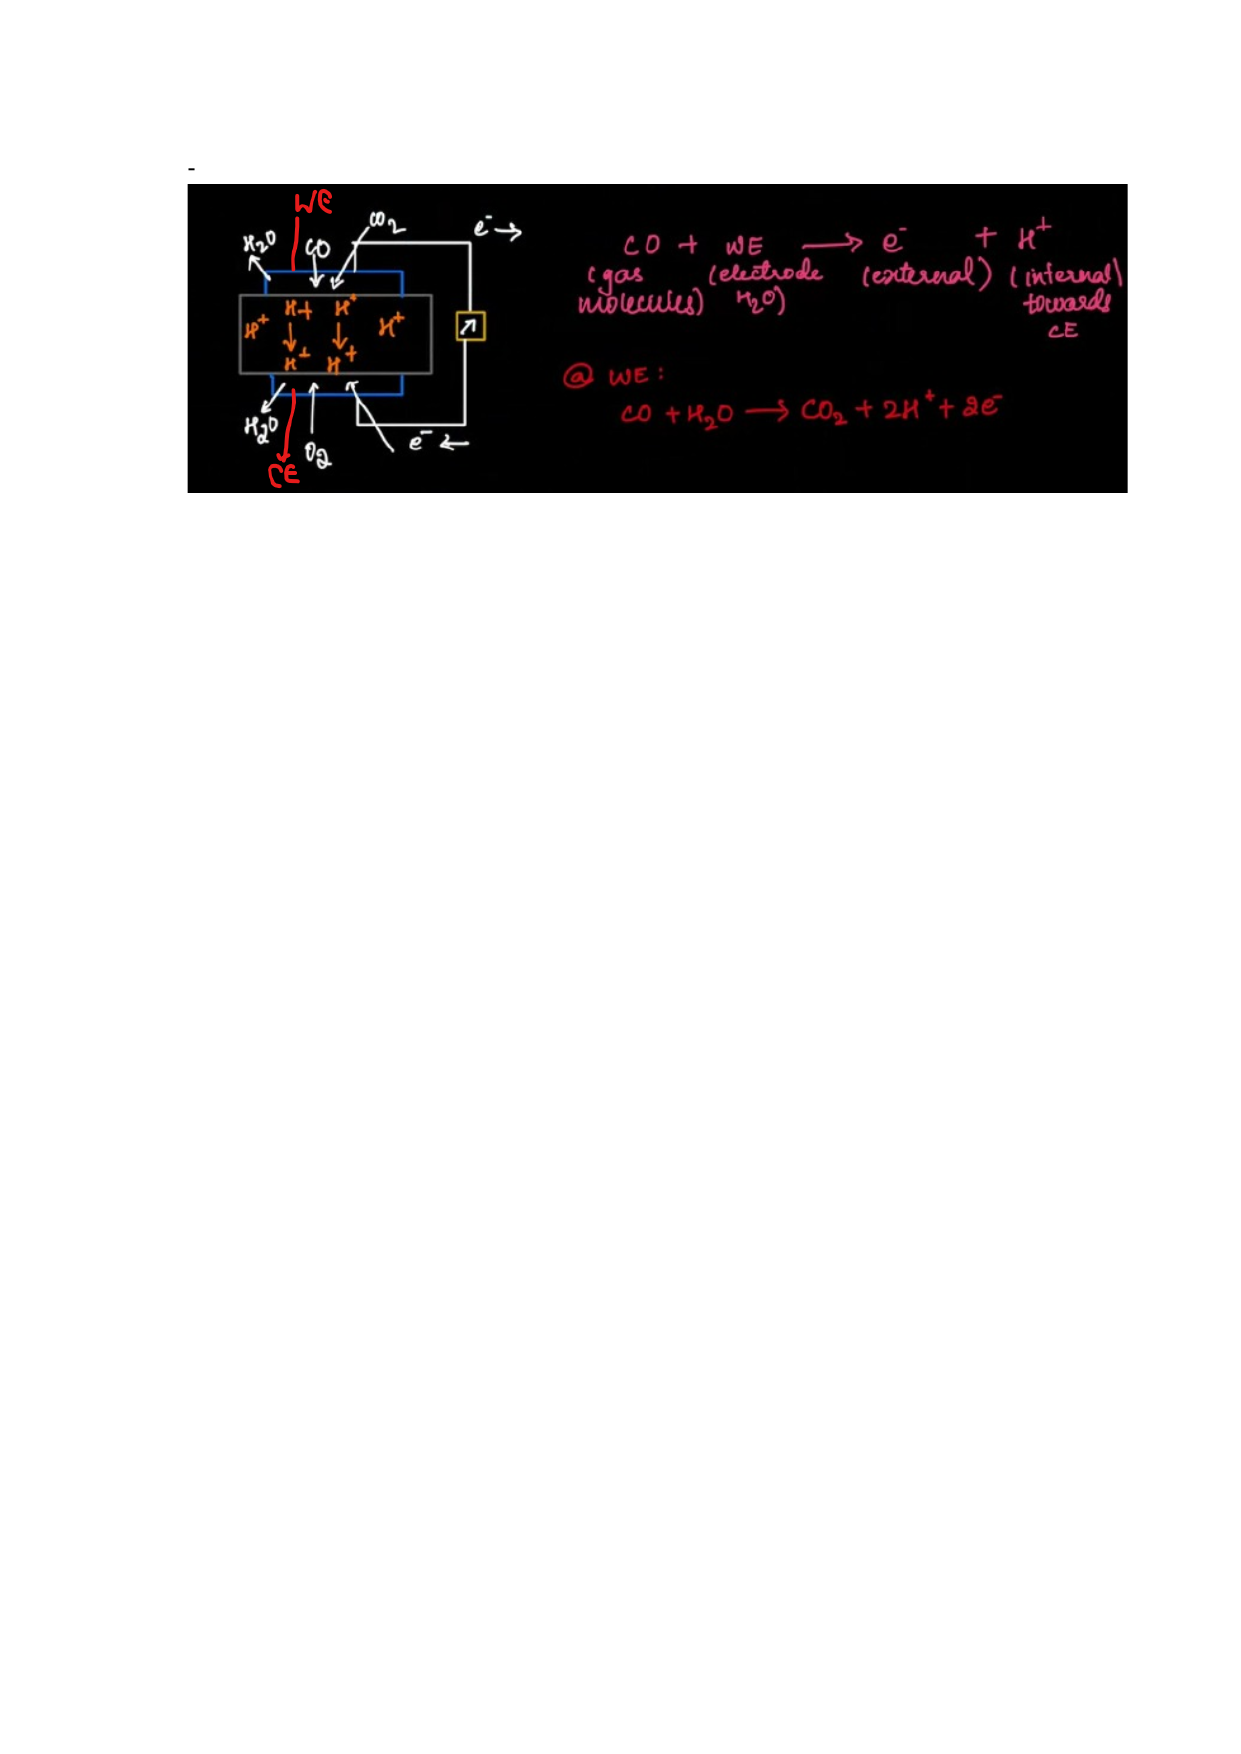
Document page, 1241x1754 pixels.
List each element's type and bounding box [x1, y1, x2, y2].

picture [187, 184, 1128, 493]
